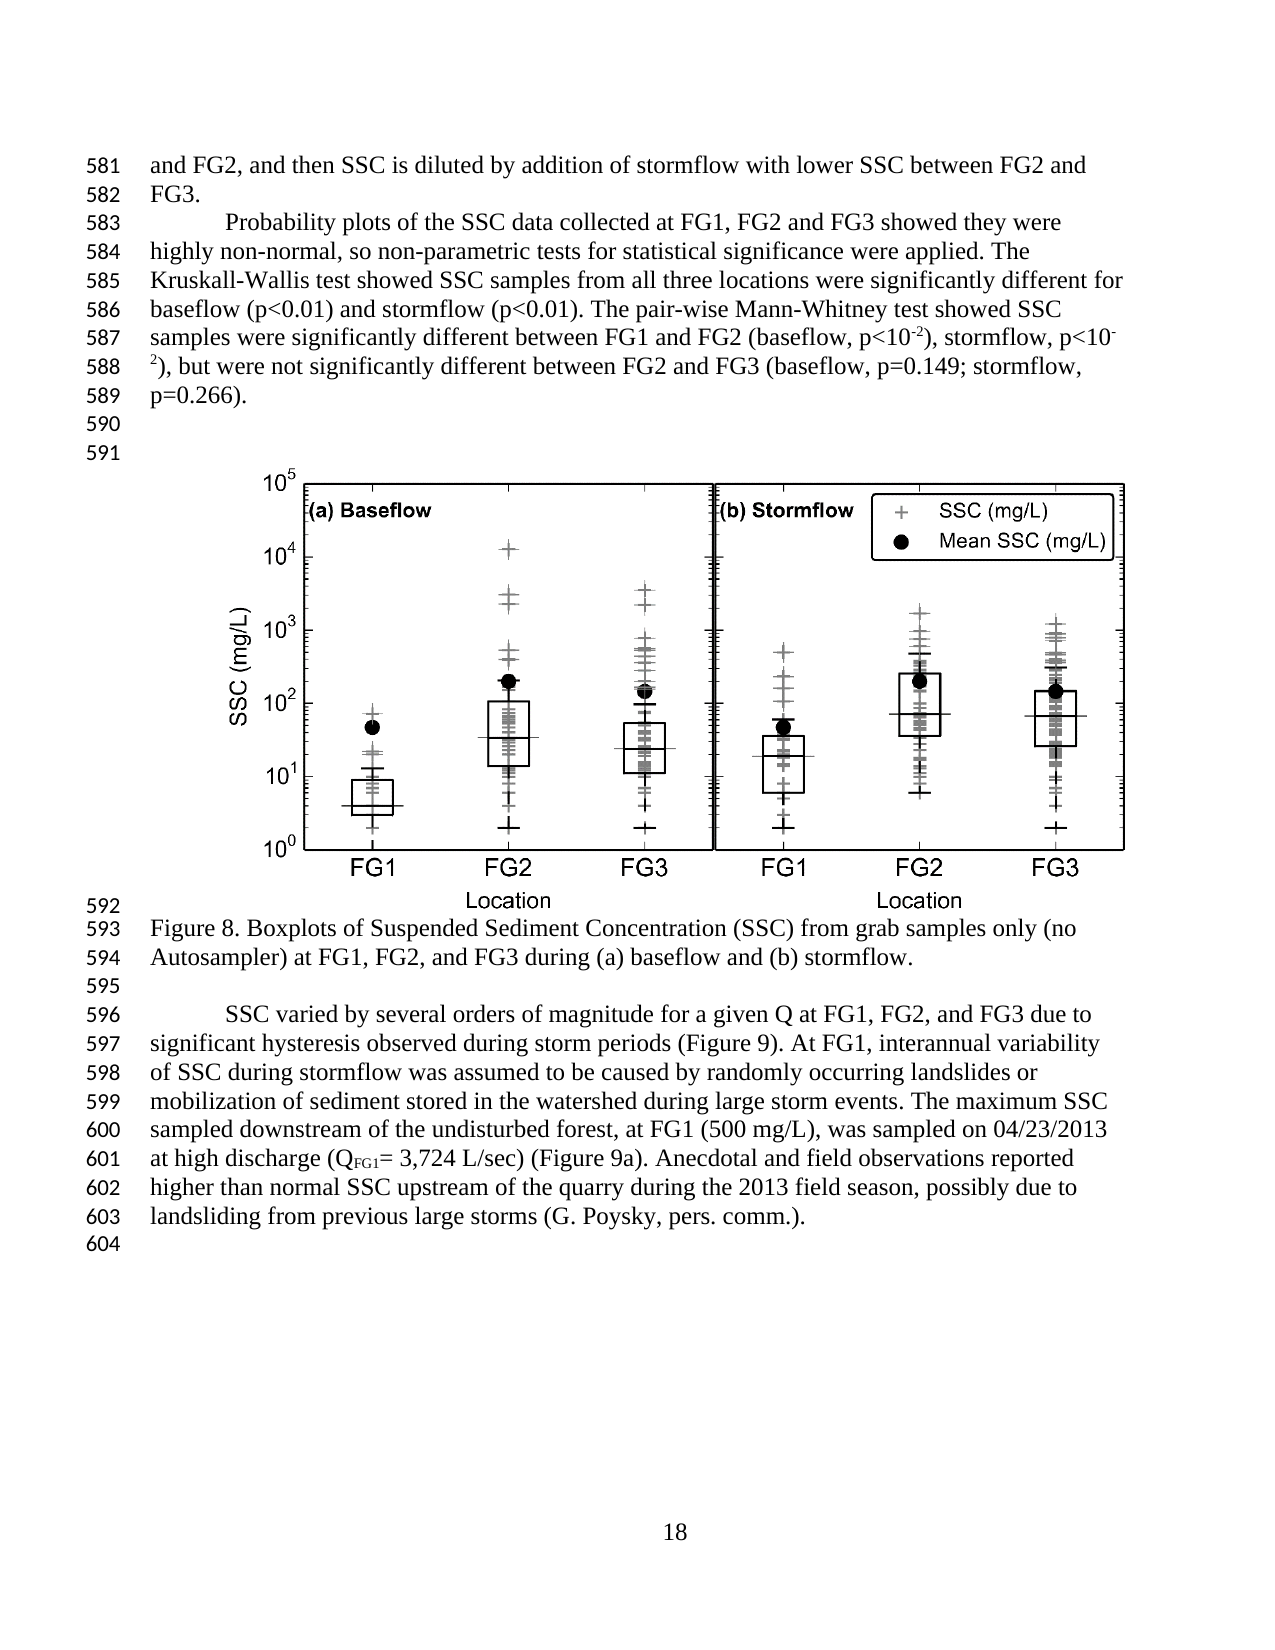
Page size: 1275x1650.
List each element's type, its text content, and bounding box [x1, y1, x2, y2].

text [150, 150, 1125, 207]
text Probability plots of the SSC data collected at FG1, FG2 and FG3 showed they were highly non-normal, so non-parametric tests for statistical significance were applied. The Kruskall-Wallis test showed SSC samples from all three locations were significantly different for baseflow (p<0.01) and stormflow (p<0.01). The pair-wise Mann-Whitney test showed SSC samples were significantly different between FG1 and FG2 (baseflow, p<10-2), stormflow, p<10-2), but were not significantly different between FG2 and FG3 (baseflow, p=0.149; stormflow, p=0.266). [150, 207, 1125, 409]
picture [225, 466, 1125, 914]
text SSC varied by several orders of magnitude for a given Q at FG1, FG2, and FG3 due to significant hysteresis observed during storm periods (Figure 9). At FG1, interannual variability of SSC during stormflow was assumed to be caused by randomly occurring landslides or mobilization of sediment stored in the watershed during large storm events. The maximum SSC sampled downstream of the undisturbed forest, at FG1 (500 mg/L), was sampled on 04/23/2013 at high discharge (QFG1= 3,724 L/sec) (Figure 9a). Anecdotal and field observations reported higher than normal SSC upstream of the quarry during the 2013 field season, possibly due to landsliding from previous large storms (G. Poysky, pers. comm.). [150, 999, 1125, 1229]
text Figure 8. Boxplots of Suspended Sediment Concentration (SSC) from grab samples only (no Autosampler) at FG1, FG2, and FG3 during (a) baseflow and (b) stormflow. [150, 913, 1125, 971]
